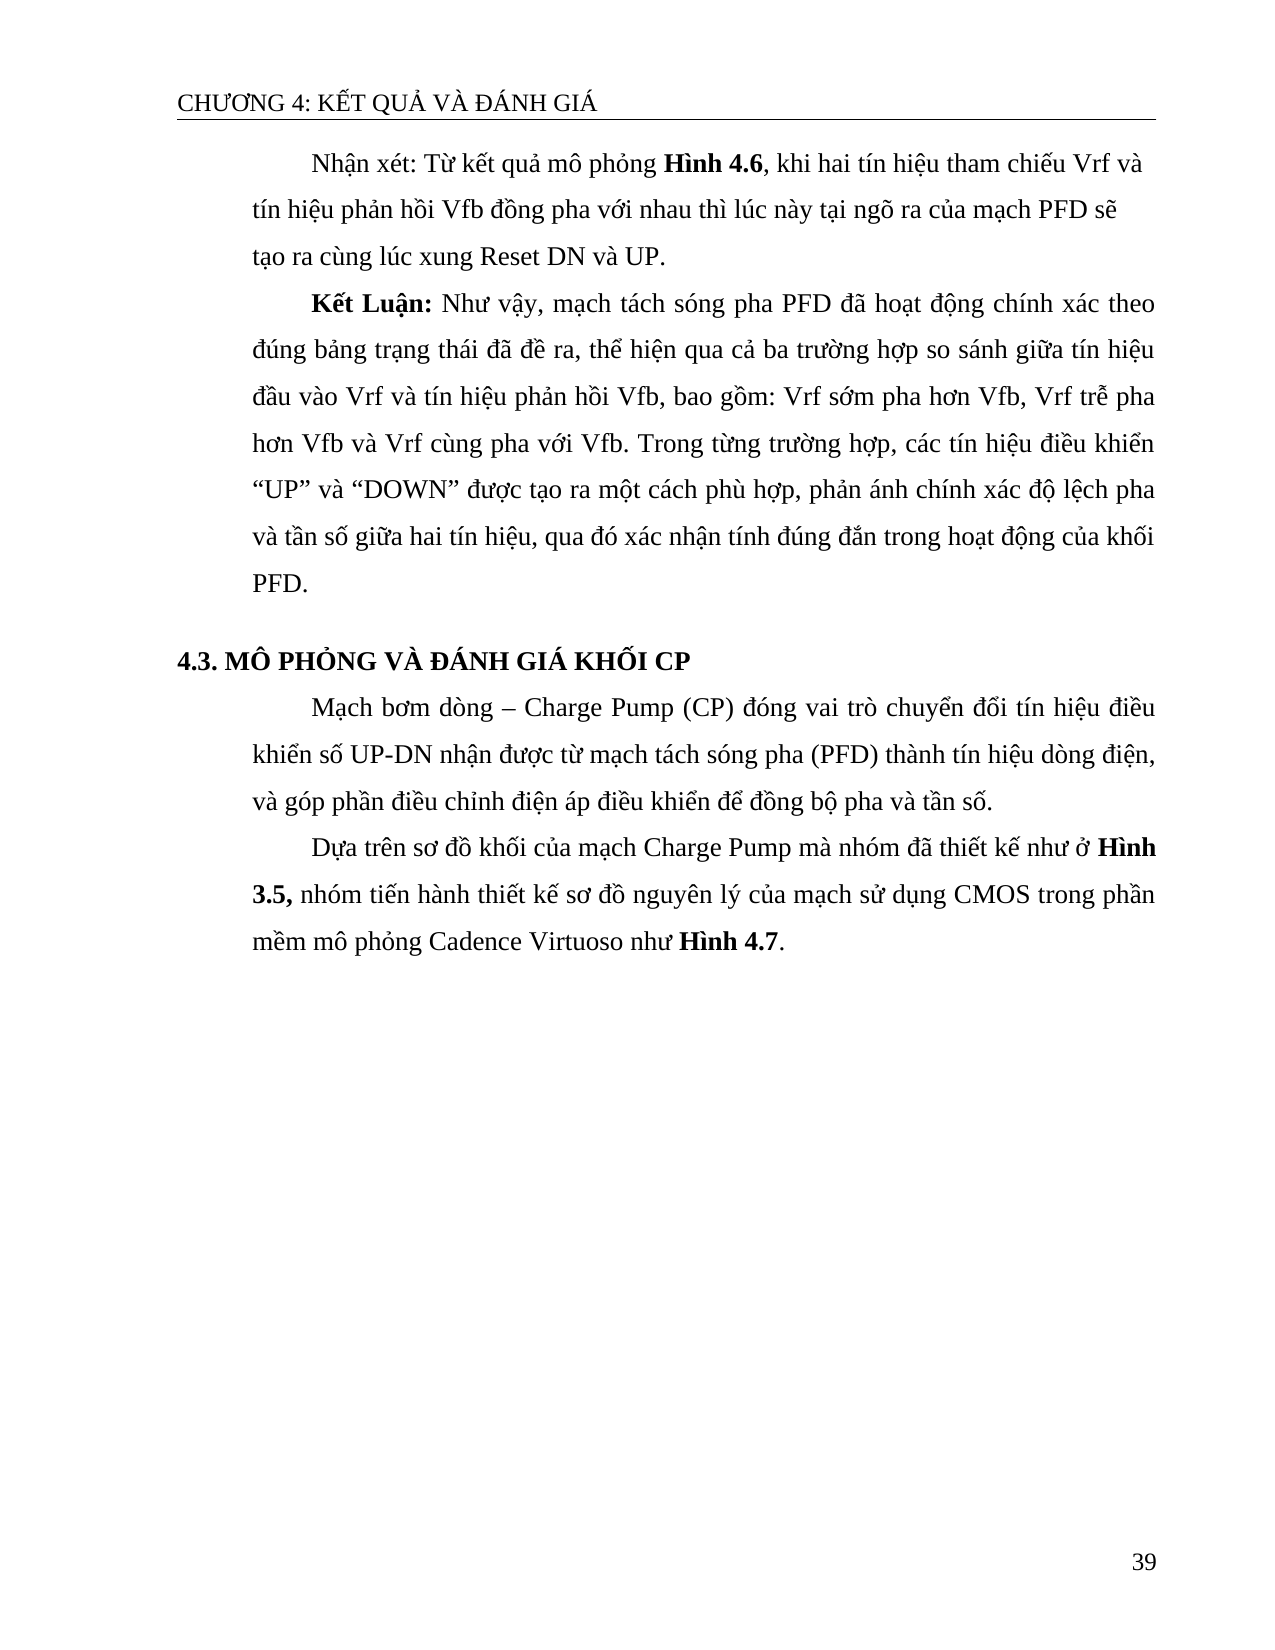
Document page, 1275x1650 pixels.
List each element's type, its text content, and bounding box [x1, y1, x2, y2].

text Dựa trên sơ đồ khối của mạch Charge Pump mà nhóm đã thiết kế như ở Hình 3.5, nhóm tiến hành thiết kế sơ đồ nguyên lý của mạch sử dụng CMOS trong phần mềm mô phỏng Cadence Virtuoso như Hình 4.7. [252, 831, 1156, 956]
text Mạch bơm dòng – Charge Pump (CP) đóng vai trò chuyển đổi tín hiệu điều khiển số UP-DN nhận được từ mạch tách sóng pha (PFD) thành tín hiệu dòng điện, và góp phần điều chỉnh điện áp điều khiển để đồng bộ pha và tần số. [252, 691, 1156, 816]
text Nhận xét: Từ kết quả mô phỏng Hình 4.6, khi hai tín hiệu tham chiếu Vrf và tín hiệu phản hồi Vfb đồng pha với nhau thì lúc này tại ngõ ra của mạch PFD sẽ tạo ra cùng lúc xung Reset DN và UP. [252, 147, 1156, 271]
text 4.3. MÔ PHỎNG VÀ ĐÁNH GIÁ KHỐI CP [177, 645, 1156, 676]
text Kết Luận: Như vậy, mạch tách sóng pha PFD đã hoạt động chính xác theo đúng bảng trạng thái đã đề ra, thể hiện qua cả ba trường hợp so sánh giữa tín hiệu đầu vào Vrf và tín hiệu phản hồi Vfb, bao gồm: Vrf sớm pha hơn Vfb, Vrf trễ pha hơn Vfb và Vrf cùng pha với Vfb. Trong từng trường hợp, các tín hiệu điều khiển “UP” và “DOWN” được tạo ra một cách phù hợp, phản ánh chính xác độ lệch pha và tần số giữa hai tín hiệu, qua đó xác nhận tính đúng đắn trong hoạt động của khối PFD. [252, 287, 1156, 598]
